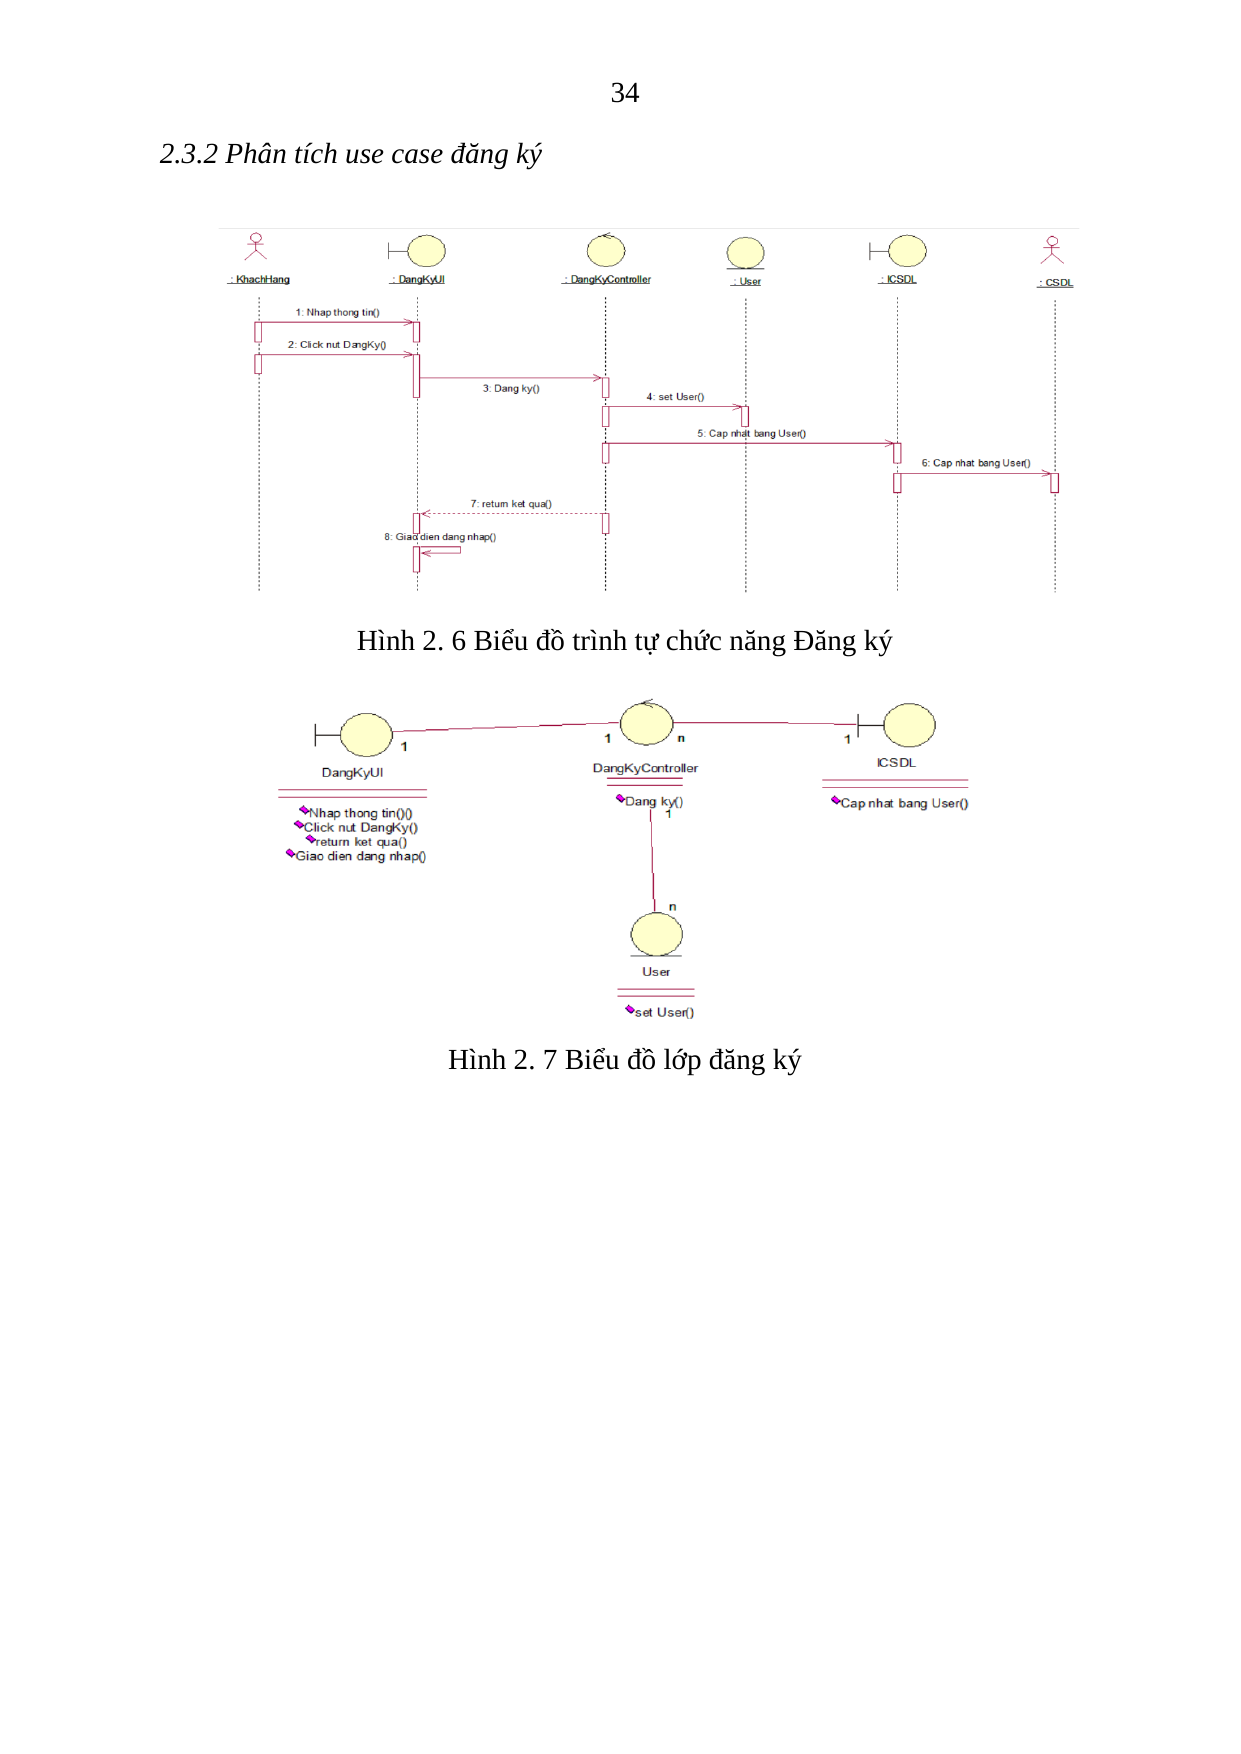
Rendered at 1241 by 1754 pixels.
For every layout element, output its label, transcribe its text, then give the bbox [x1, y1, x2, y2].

subtitle 2.3.2 Phân tích use case đăng ký [159, 137, 1090, 170]
picture [245, 693, 1005, 1029]
picture [218, 228, 1080, 609]
text Hình 2. 7 Biểu đồ lớp đăng ký [159, 1042, 1090, 1076]
text Hình 2. 6 Biểu đồ trình tự chức năng Đăng ký [159, 623, 1090, 656]
